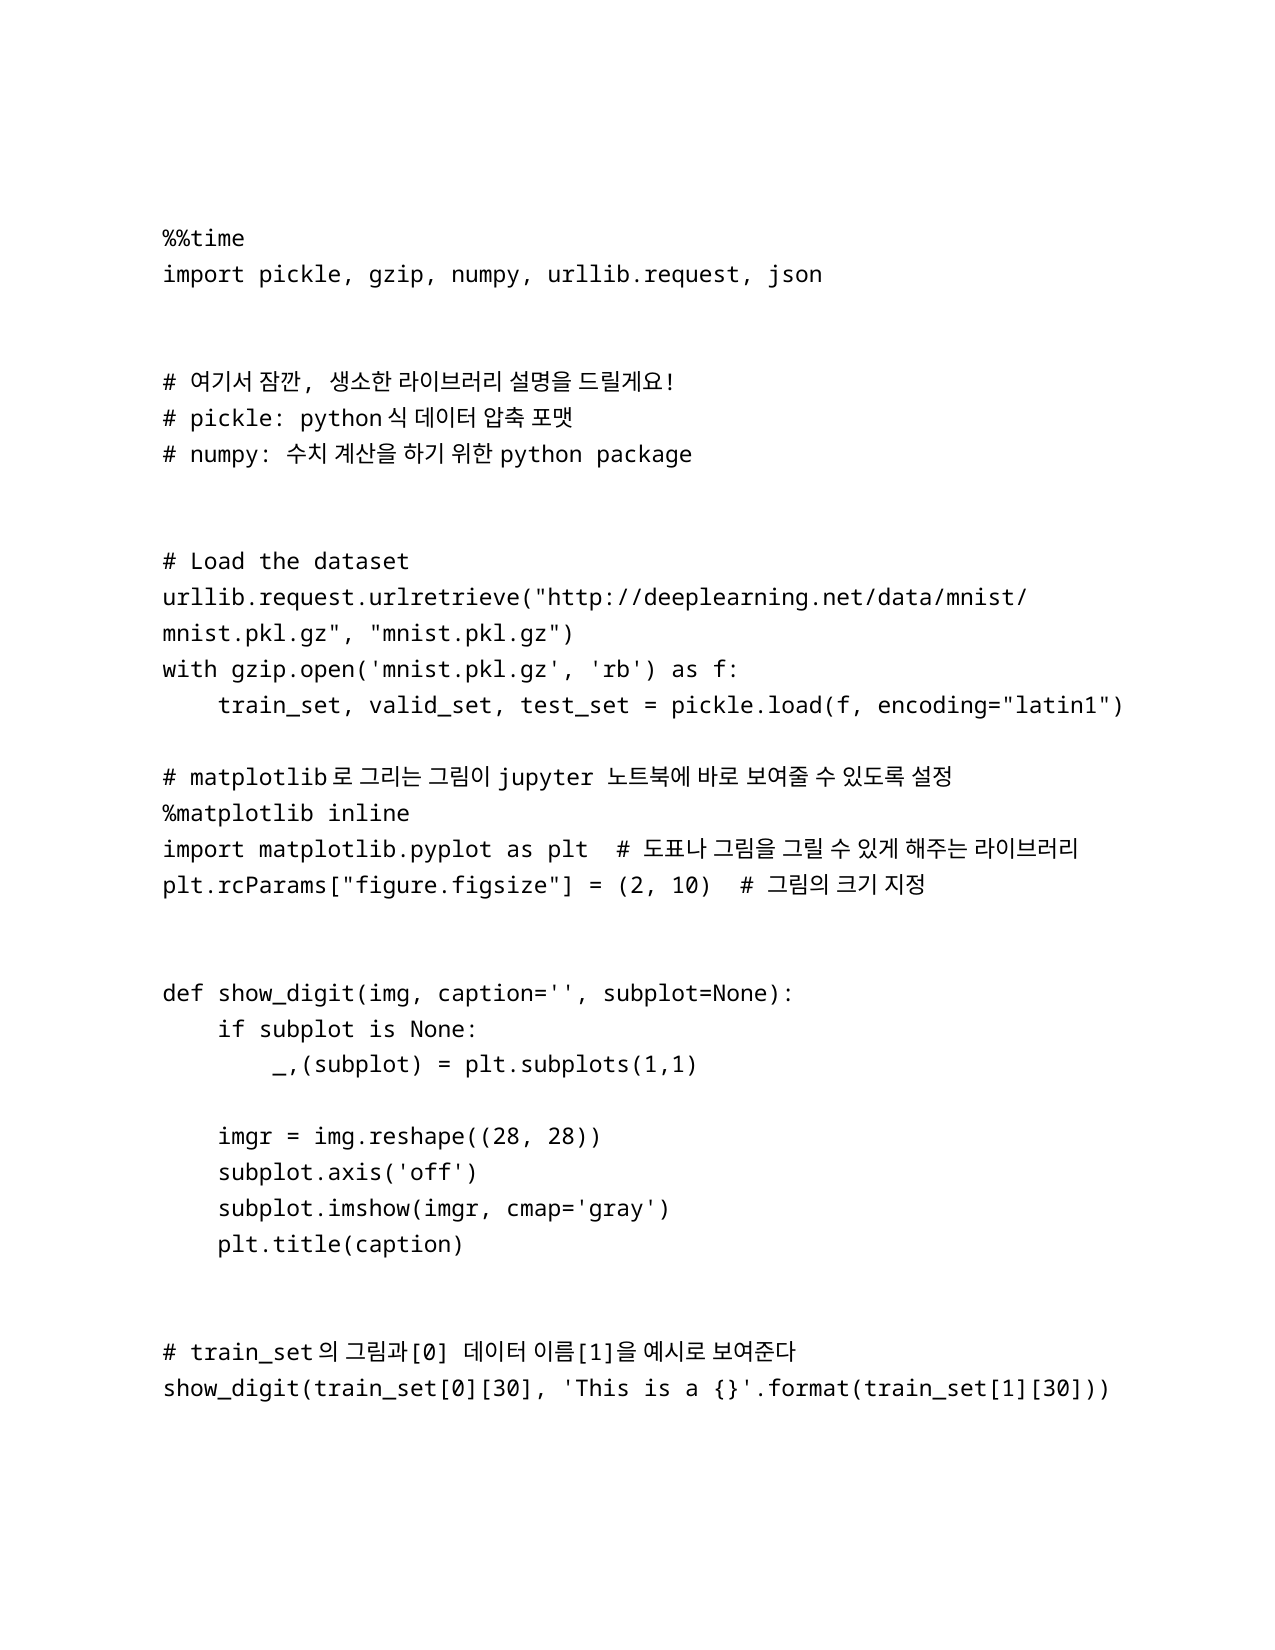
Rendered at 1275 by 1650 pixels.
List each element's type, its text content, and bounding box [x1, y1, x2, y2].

text subplot.imshow(imgr, cmap='gray') [162, 1192, 1125, 1223]
text import matplotlib.pyplot as plt # 도표나 그림을 그릴 수 있게 해주는 라이브러리 [162, 833, 1125, 864]
text plt.rcParams["figure.figsize"] = (2, 10) # 그림의 크기 지정 [162, 869, 1125, 900]
text # 여기서 잠깐, 생소한 라이브러리 설명을 드릴게요! [162, 366, 1125, 397]
text subplot.axis('off') [162, 1156, 1125, 1187]
text train_set, valid_set, test_set = pickle.load(f, encoding="latin1") [162, 689, 1125, 720]
text if subplot is None: [162, 1012, 1125, 1044]
text show_digit(train_set[0][30], 'This is a {}'.format(train_set[1][30])) [162, 1372, 1125, 1403]
text with gzip.open('mnist.pkl.gz', 'rb') as f: [162, 653, 1125, 684]
text %matplotlib inline [162, 797, 1125, 828]
text # train_set의 그림과[0] 데이터 이름[1]을 예시로 보여준다 [162, 1336, 1125, 1367]
text # pickle: python식 데이터 압축 포맷 [162, 402, 1125, 433]
text import pickle, gzip, numpy, urllib.request, json [162, 258, 1125, 289]
text imgr = img.reshape((28, 28)) [162, 1120, 1125, 1152]
text %%time [162, 222, 1125, 253]
text plt.title(caption) [162, 1228, 1125, 1259]
text def show_digit(img, caption='', subplot=None): [162, 977, 1125, 1008]
text urllib.request.urlretrieve("http://deeplearning.net/data/mnist/mnist.pkl.gz", "mnist.pkl.gz") [162, 581, 1125, 648]
text # Load the dataset [162, 545, 1125, 577]
text _,(subplot) = plt.subplots(1,1) [162, 1048, 1125, 1080]
text # numpy: 수치 계산을 하기 위한 python package [162, 437, 1125, 469]
text # matplotlib로 그리는 그림이 jupyter 노트북에 바로 보여줄 수 있도록 설정 [162, 761, 1125, 792]
